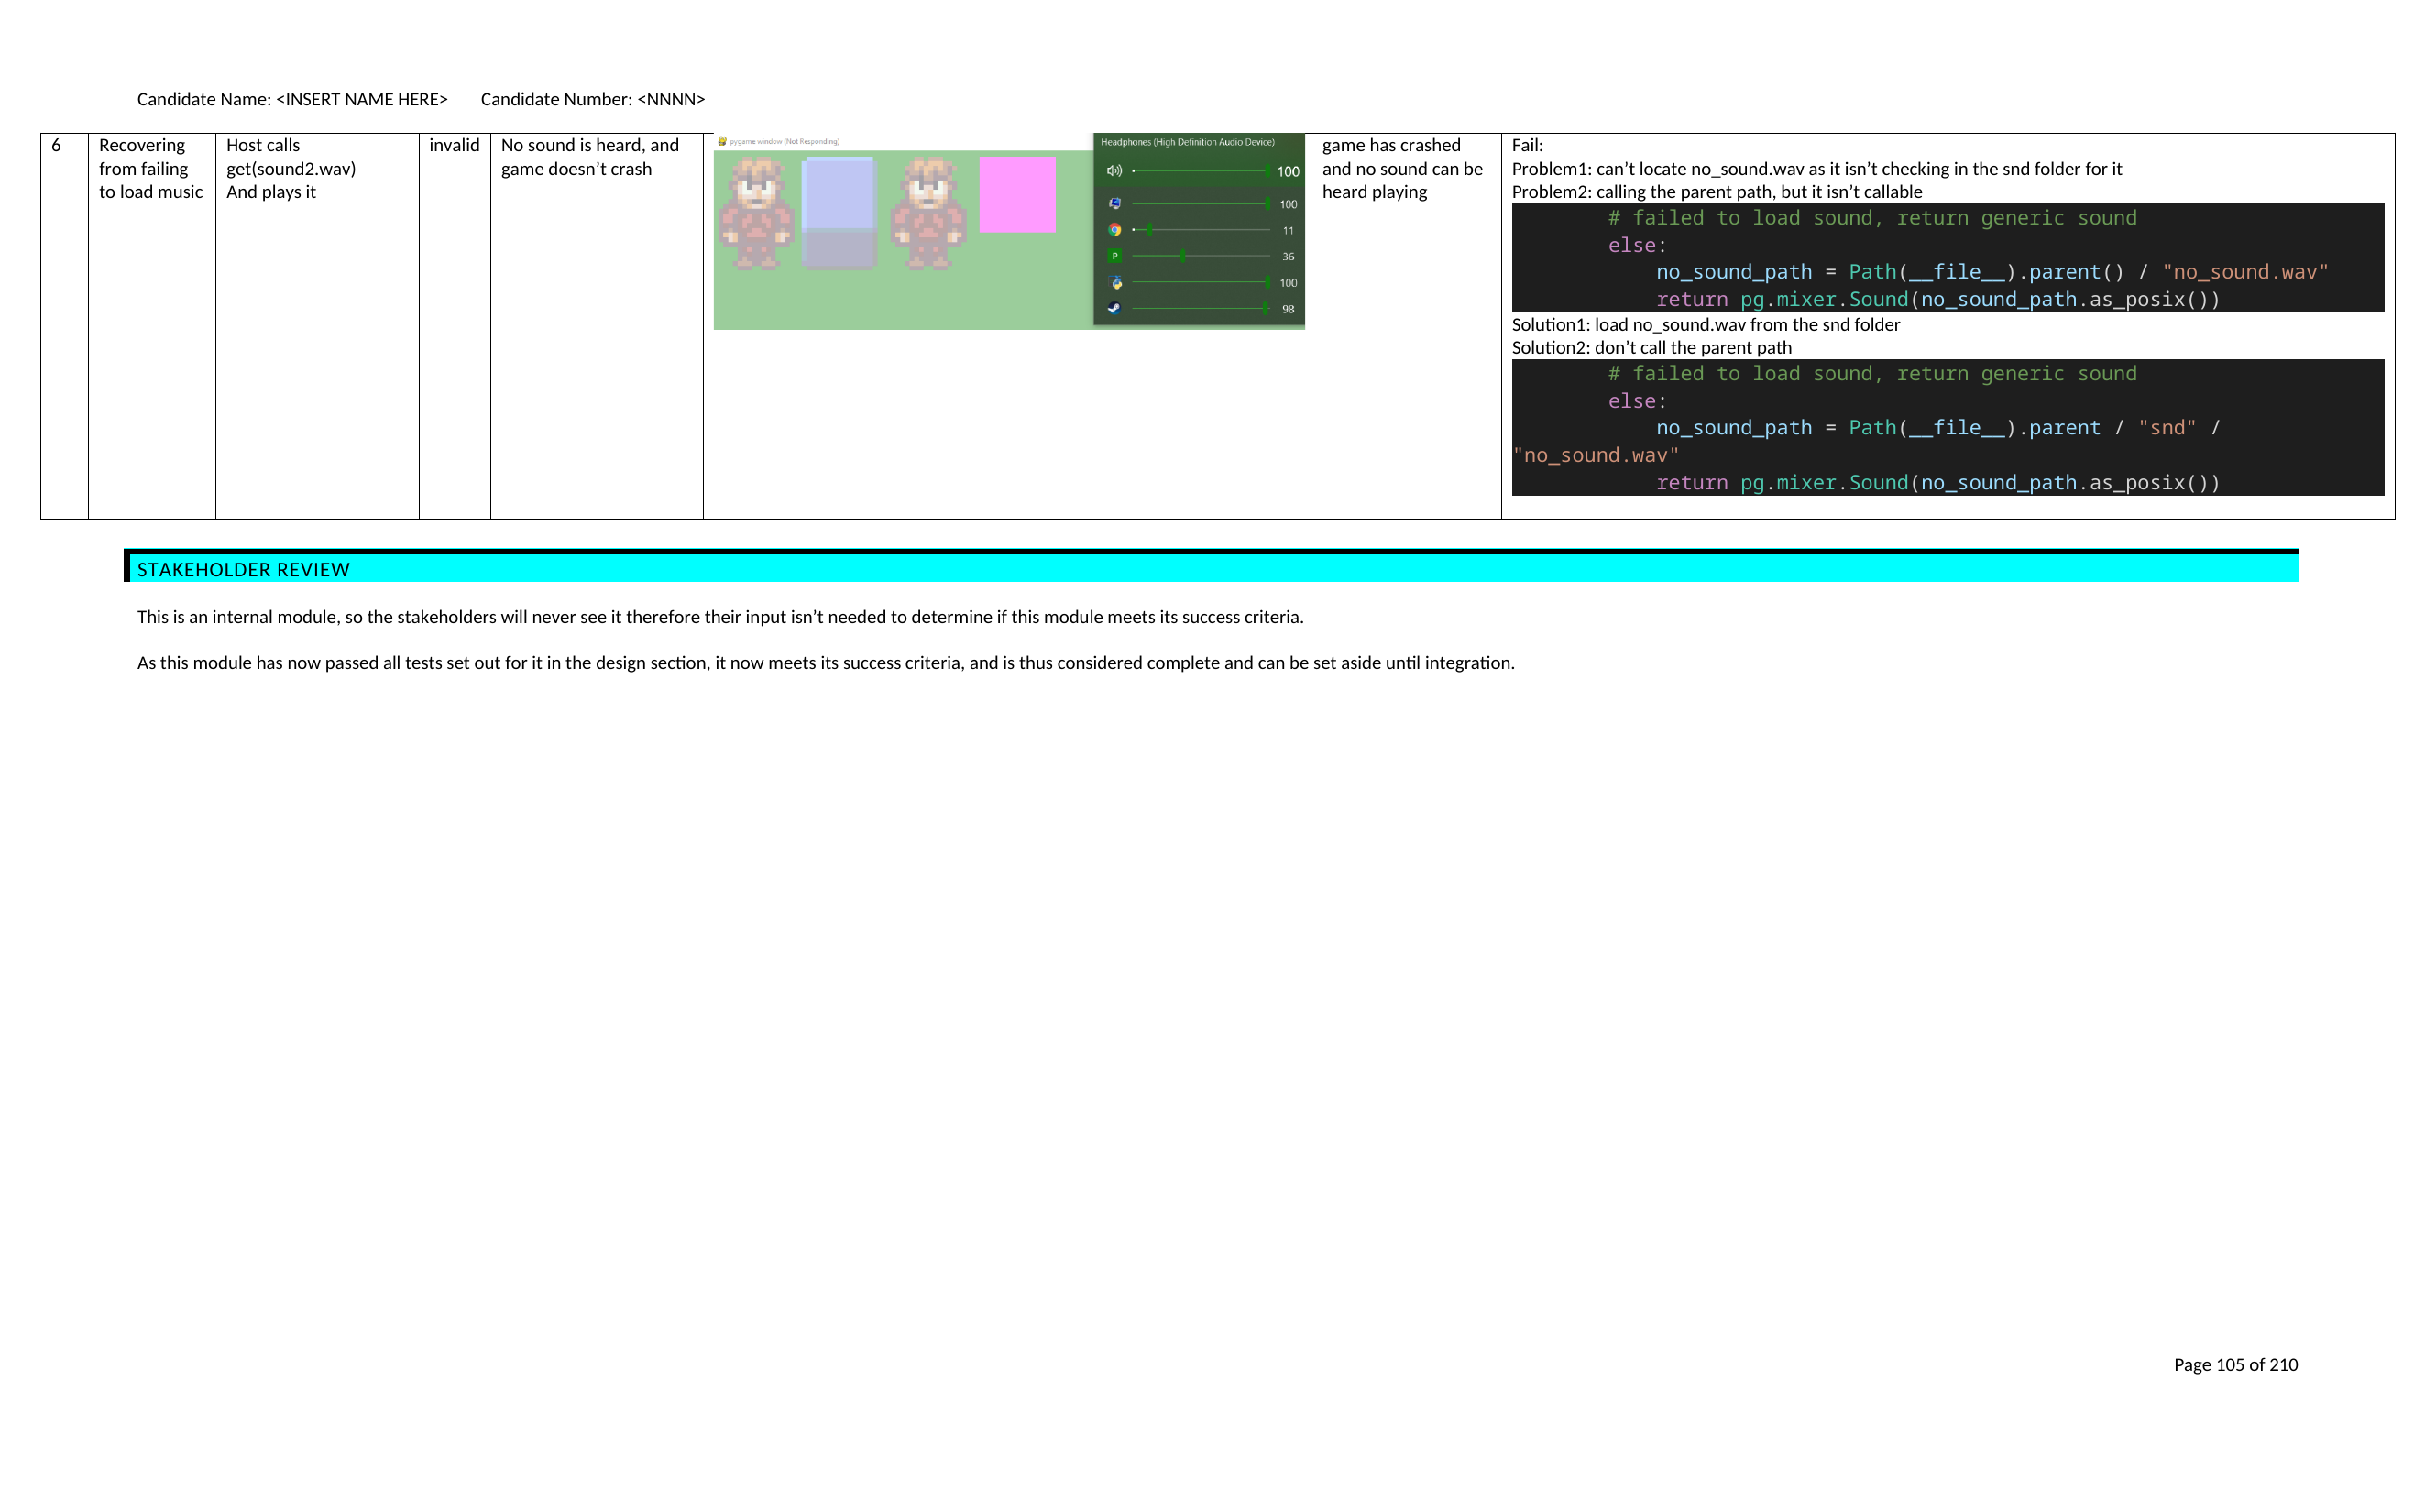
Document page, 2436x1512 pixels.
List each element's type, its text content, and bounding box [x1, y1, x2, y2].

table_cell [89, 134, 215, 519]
text As this module has now passed all tests set out for it in the design section, it now meets its success criteria, and is thus considered complete and can be set aside until integration. [137, 651, 2299, 674]
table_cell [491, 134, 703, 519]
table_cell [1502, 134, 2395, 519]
text Stakeholder Review [130, 554, 2299, 582]
picture [713, 133, 1306, 330]
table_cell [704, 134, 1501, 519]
text This is an internal module, so the stakeholders will never see it therefore their input isn’t needed to determine if this module meets its success criteria. [137, 605, 2299, 628]
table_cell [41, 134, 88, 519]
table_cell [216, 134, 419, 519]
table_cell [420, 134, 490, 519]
